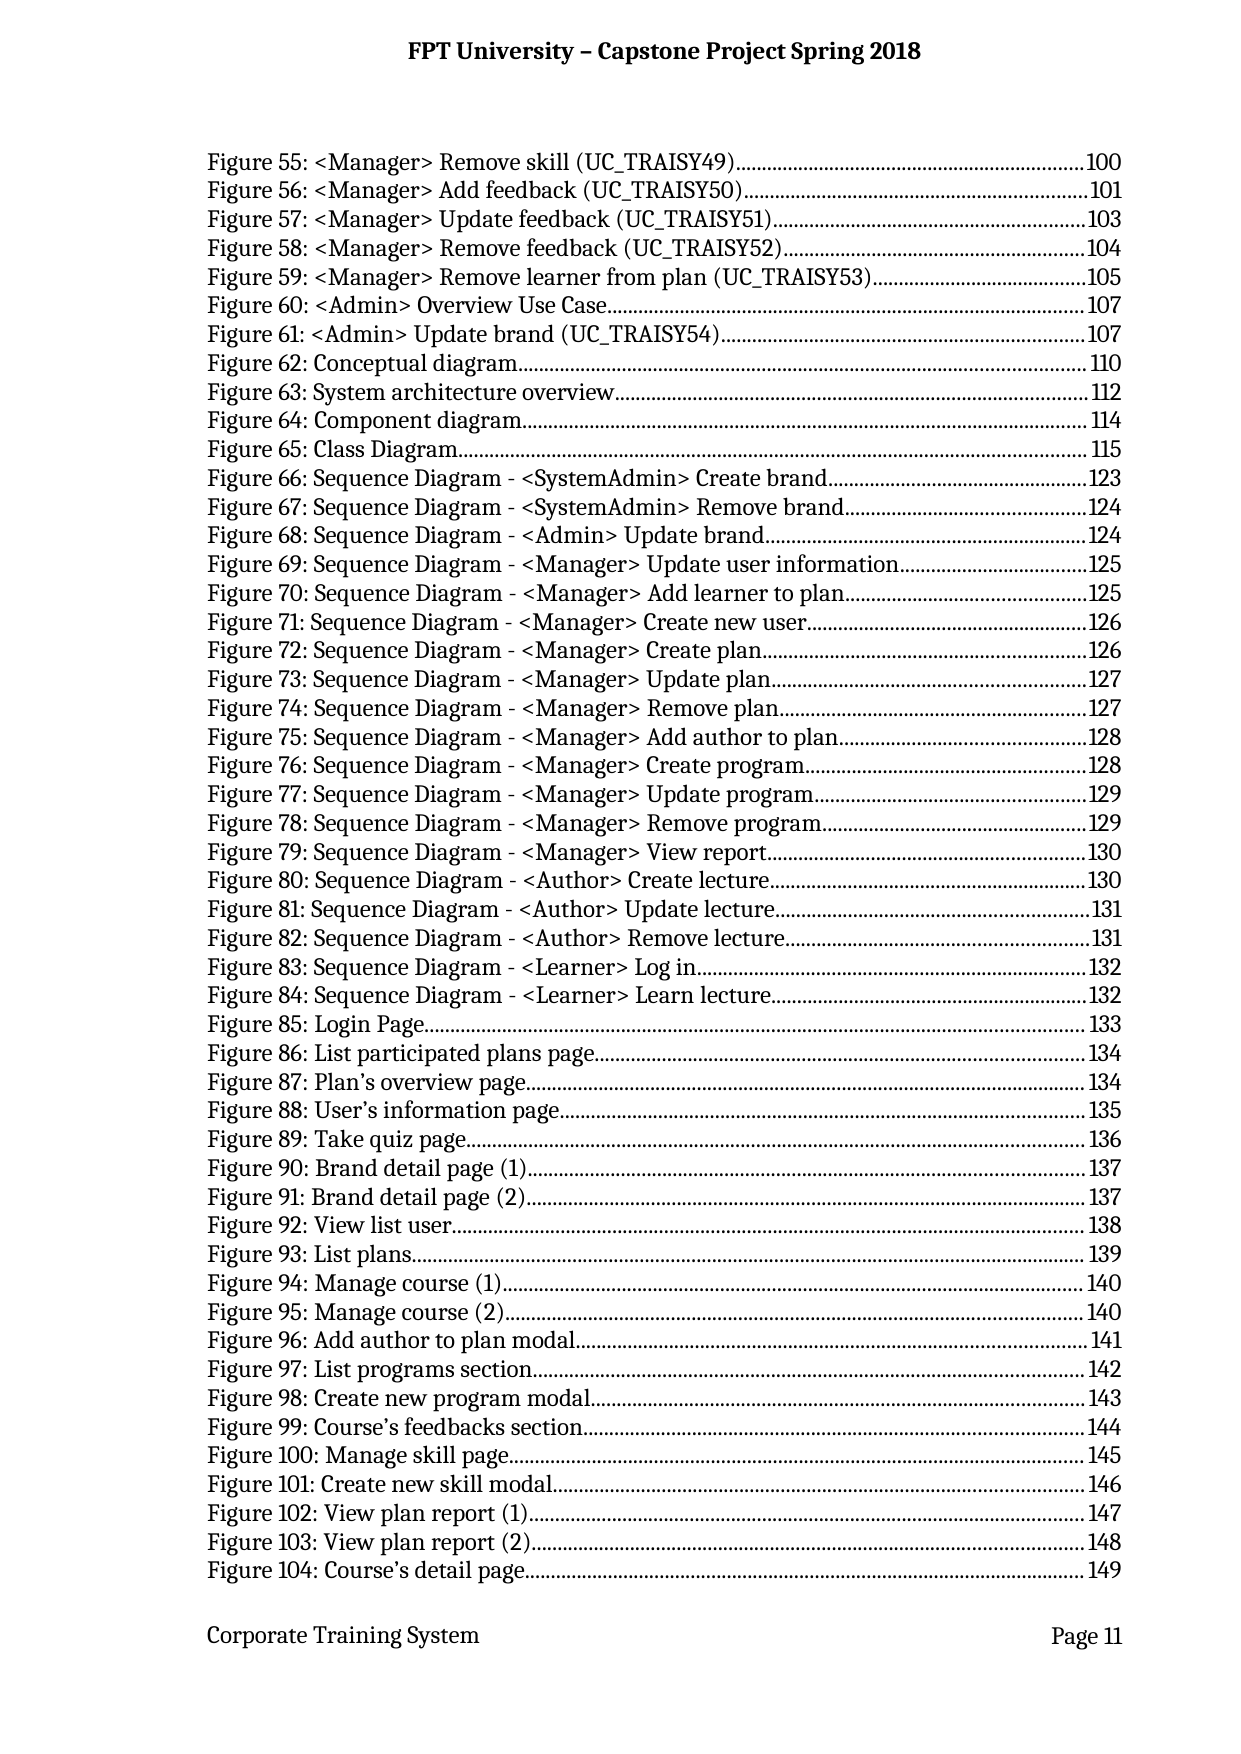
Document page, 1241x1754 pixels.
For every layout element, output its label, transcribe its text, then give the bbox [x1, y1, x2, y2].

text Figure 79: Sequence Diagram - <Manager> View report 130 [207, 838, 1122, 866]
text Figure 87: Plan’s overview page 134 [207, 1068, 1122, 1096]
text Figure 70: Sequence Diagram - <Manager> Add learner to plan 125 [207, 579, 1122, 608]
text Figure 97: List programs section 142 [207, 1355, 1122, 1384]
text Figure 98: Create new program modal 143 [207, 1384, 1122, 1413]
text Figure 73: Sequence Diagram - <Manager> Update plan 127 [207, 665, 1122, 694]
text Figure 80: Sequence Diagram - <Author> Create lecture 130 [207, 866, 1122, 895]
text Figure 99: Course’s feedbacks section 144 [207, 1413, 1122, 1441]
text Figure 62: Conceptual diagram 110 [207, 349, 1122, 378]
text Figure 90: Brand detail page (1) 137 [207, 1154, 1122, 1183]
text Figure 68: Sequence Diagram - <Admin> Update brand 124 [207, 521, 1122, 550]
text Figure 78: Sequence Diagram - <Manager> Remove program 129 [207, 809, 1122, 838]
text Figure 104: Course’s detail page 149 [207, 1556, 1122, 1585]
text Figure 76: Sequence Diagram - <Manager> Create program 128 [207, 751, 1122, 780]
text Figure 88: User’s information page 135 [207, 1096, 1122, 1125]
text Figure 59: <Manager> Remove learner from plan (UC_TRAISY53) 105 [207, 263, 1122, 291]
text Figure 93: List plans 139 [207, 1240, 1122, 1269]
text Figure 60: <Admin> Overview Use Case 107 [207, 291, 1122, 320]
text Figure 83: Sequence Diagram - <Learner> Log in 132 [207, 953, 1122, 981]
text Figure 82: Sequence Diagram - <Author> Remove lecture 131 [207, 924, 1122, 953]
text Figure 64: Component diagram 114 [207, 406, 1122, 435]
text Figure 55: <Manager> Remove skill (UC_TRAISY49) 100 [207, 148, 1122, 176]
text Figure 94: Manage course (1) 140 [207, 1269, 1122, 1298]
text Figure 57: <Manager> Update feedback (UC_TRAISY51) 103 [207, 205, 1122, 234]
text Figure 69: Sequence Diagram - <Manager> Update user information 125 [207, 550, 1122, 579]
text Figure 85: Login Page 133 [207, 1010, 1122, 1039]
text Figure 89: Take quiz page 136 [207, 1125, 1122, 1154]
text Figure 77: Sequence Diagram - <Manager> Update program 129 [207, 780, 1122, 809]
text Figure 58: <Manager> Remove feedback (UC_TRAISY52) 104 [207, 234, 1122, 263]
text Figure 65: Class Diagram 115 [207, 435, 1122, 464]
text Figure 81: Sequence Diagram - <Author> Update lecture 131 [207, 895, 1122, 924]
text Figure 63: System architecture overview 112 [207, 378, 1122, 406]
text Figure 96: Add author to plan modal 141 [207, 1326, 1122, 1355]
text Figure 67: Sequence Diagram - <SystemAdmin> Remove brand 124 [207, 493, 1122, 521]
text Figure 71: Sequence Diagram - <Manager> Create new user 126 [207, 608, 1122, 636]
text Figure 56: <Manager> Add feedback (UC_TRAISY50) 101 [207, 176, 1122, 205]
text Figure 101: Create new skill modal 146 [207, 1470, 1122, 1499]
text Figure 72: Sequence Diagram - <Manager> Create plan 126 [207, 636, 1122, 665]
text Figure 84: Sequence Diagram - <Learner> Learn lecture 132 [207, 981, 1122, 1010]
text Figure 103: View plan report (2) 148 [207, 1528, 1122, 1556]
text Figure 66: Sequence Diagram - <SystemAdmin> Create brand 123 [207, 464, 1122, 493]
text Figure 102: View plan report (1) 147 [207, 1499, 1122, 1528]
text Figure 61: <Admin> Update brand (UC_TRAISY54) 107 [207, 320, 1122, 349]
text Figure 86: List participated plans page 134 [207, 1039, 1122, 1068]
text Figure 92: View list user 138 [207, 1211, 1122, 1240]
text Figure 75: Sequence Diagram - <Manager> Add author to plan 128 [207, 723, 1122, 751]
text Figure 74: Sequence Diagram - <Manager> Remove plan 127 [207, 694, 1122, 723]
text Figure 91: Brand detail page (2) 137 [207, 1183, 1122, 1211]
text Figure 95: Manage course (2) 140 [207, 1298, 1122, 1326]
text Figure 100: Manage skill page 145 [207, 1441, 1122, 1470]
